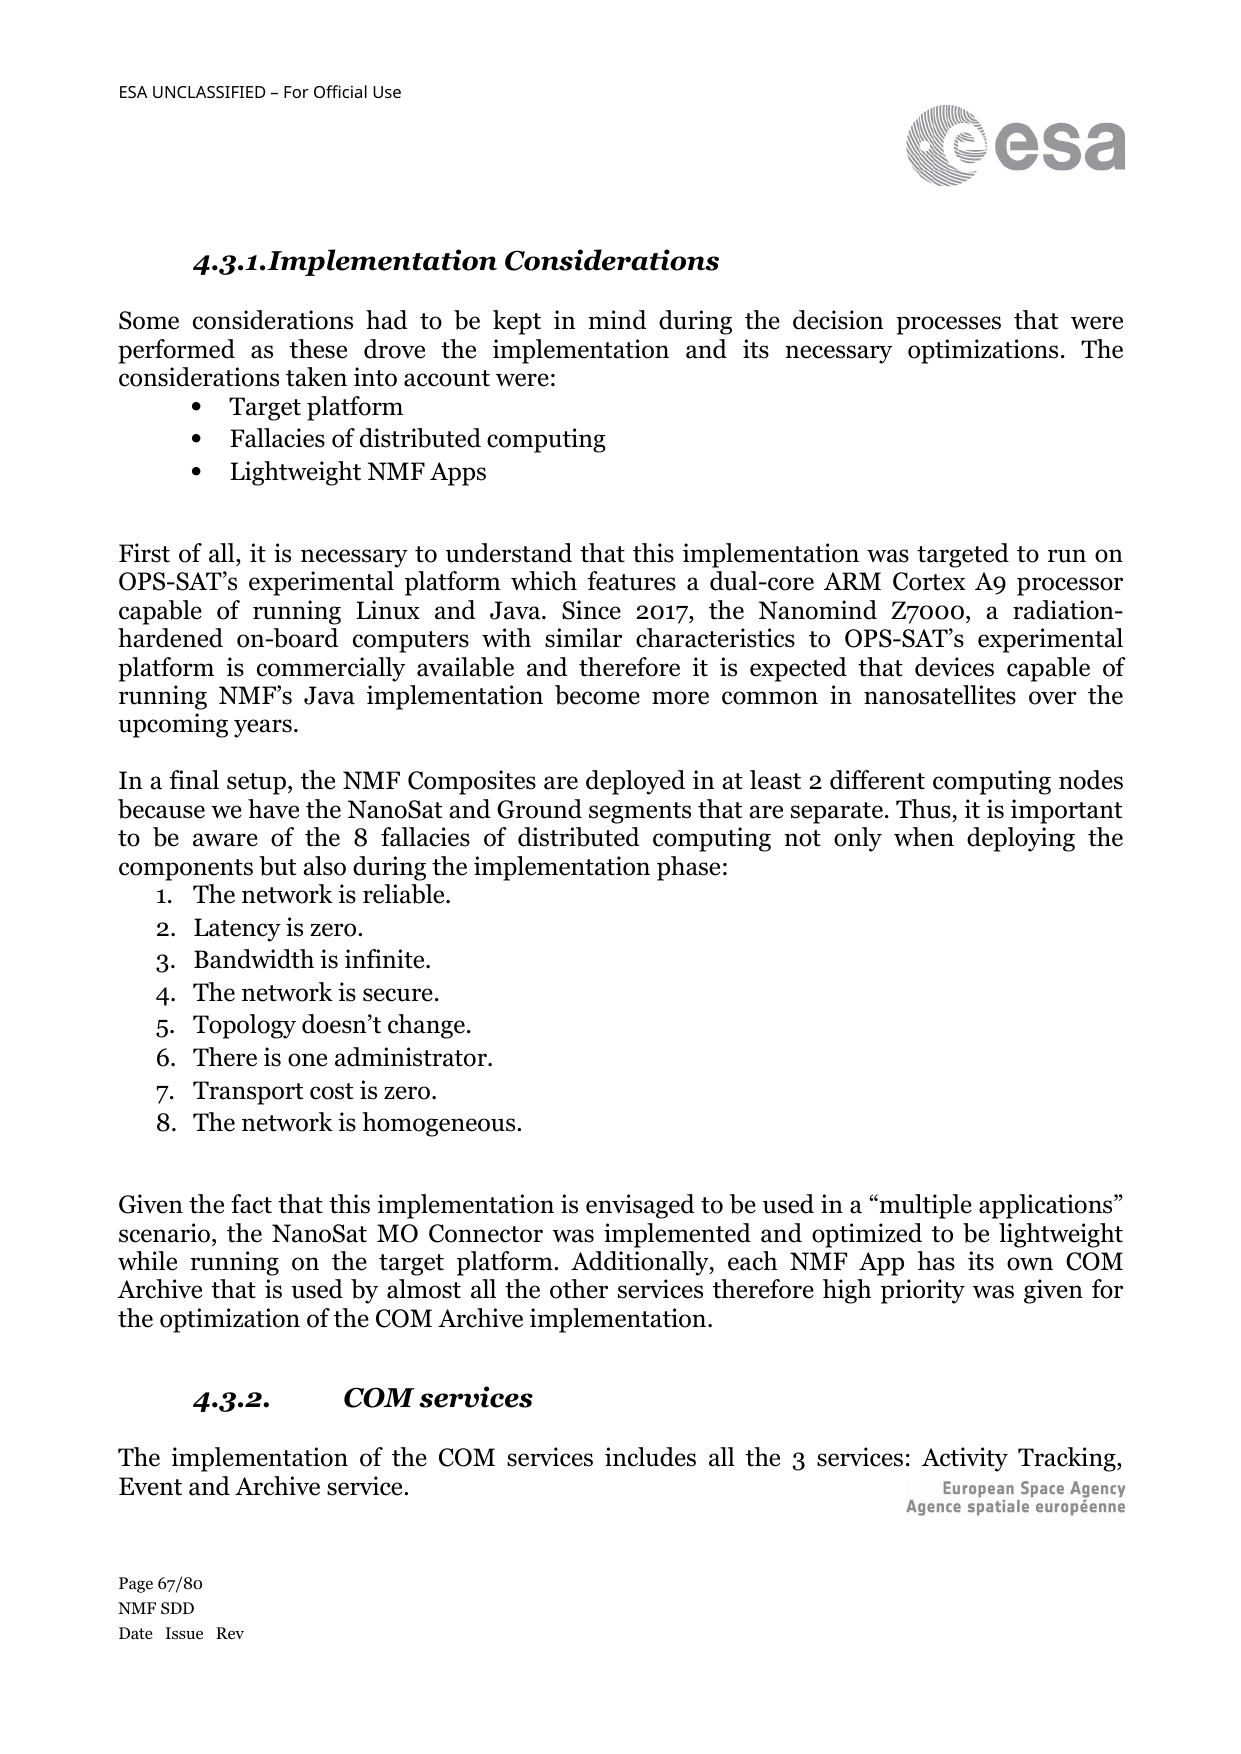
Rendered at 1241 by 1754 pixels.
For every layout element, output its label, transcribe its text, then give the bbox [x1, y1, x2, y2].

list There is one administrator. [156, 1043, 1125, 1072]
list Topology doesn’t change. [156, 1011, 1125, 1039]
text First of all, it is necessary to understand that this implementation was targeted to run on OPS-SAT’s experimental platform which features a dual-core ARM Cortex A9 processor capable of running Linux and Java. Since 2017, the Nanomind Z7000, a radiation-hardened on-board computers with similar characteristics to OPS-SAT’s experimental platform is commercially available and therefore it is expected that devices capable of running NMF’s Java implementation become more common in nanosatellites over the upcoming years. [118, 539, 1125, 738]
text In a final setup, the NMF Composites are deployed in at least 2 different computing nodes because we have the NanoSat and Ground segments that are separate. Thus, it is important to be aware of the 8 fallacies of distributed computing not only when deploying the components but also during the implementation phase: [118, 767, 1125, 881]
list Latency is zero. [156, 913, 1125, 942]
list Transport cost is zero. [156, 1076, 1125, 1104]
subtitle COM services [193, 1382, 1125, 1413]
list Fallacies of distributed computing [192, 425, 1125, 453]
text Some considerations had to be kept in mind during the decision processes that were performed as these drove the implementation and its necessary optimizations. The considerations taken into account were: [118, 307, 1125, 392]
subtitle Implementation Considerations [193, 245, 1125, 276]
text The implementation of the COM services includes all the 3 services: Activity Tracking, Event and Archive service. [118, 1444, 1125, 1501]
list Target platform [192, 392, 1125, 421]
list Lightweight NMF Apps [192, 457, 1125, 486]
text Given the fact that this implementation is envisaged to be used in a “multiple applications” scenario, the NanoSat MO Connector was implemented and optimized to be lightweight while running on the target platform. Additionally, each NMF App has its own COM Archive that is used by almost all the other services therefore high priority was given for the optimization of the COM Archive implementation. [118, 1191, 1125, 1333]
list The network is homogeneous. [156, 1109, 1125, 1137]
list The network is reliable. [156, 881, 1125, 909]
list The network is secure. [156, 978, 1125, 1007]
picture [906, 105, 1125, 187]
list Bandwidth is infinite. [156, 946, 1125, 974]
picture [906, 1501, 1125, 1516]
